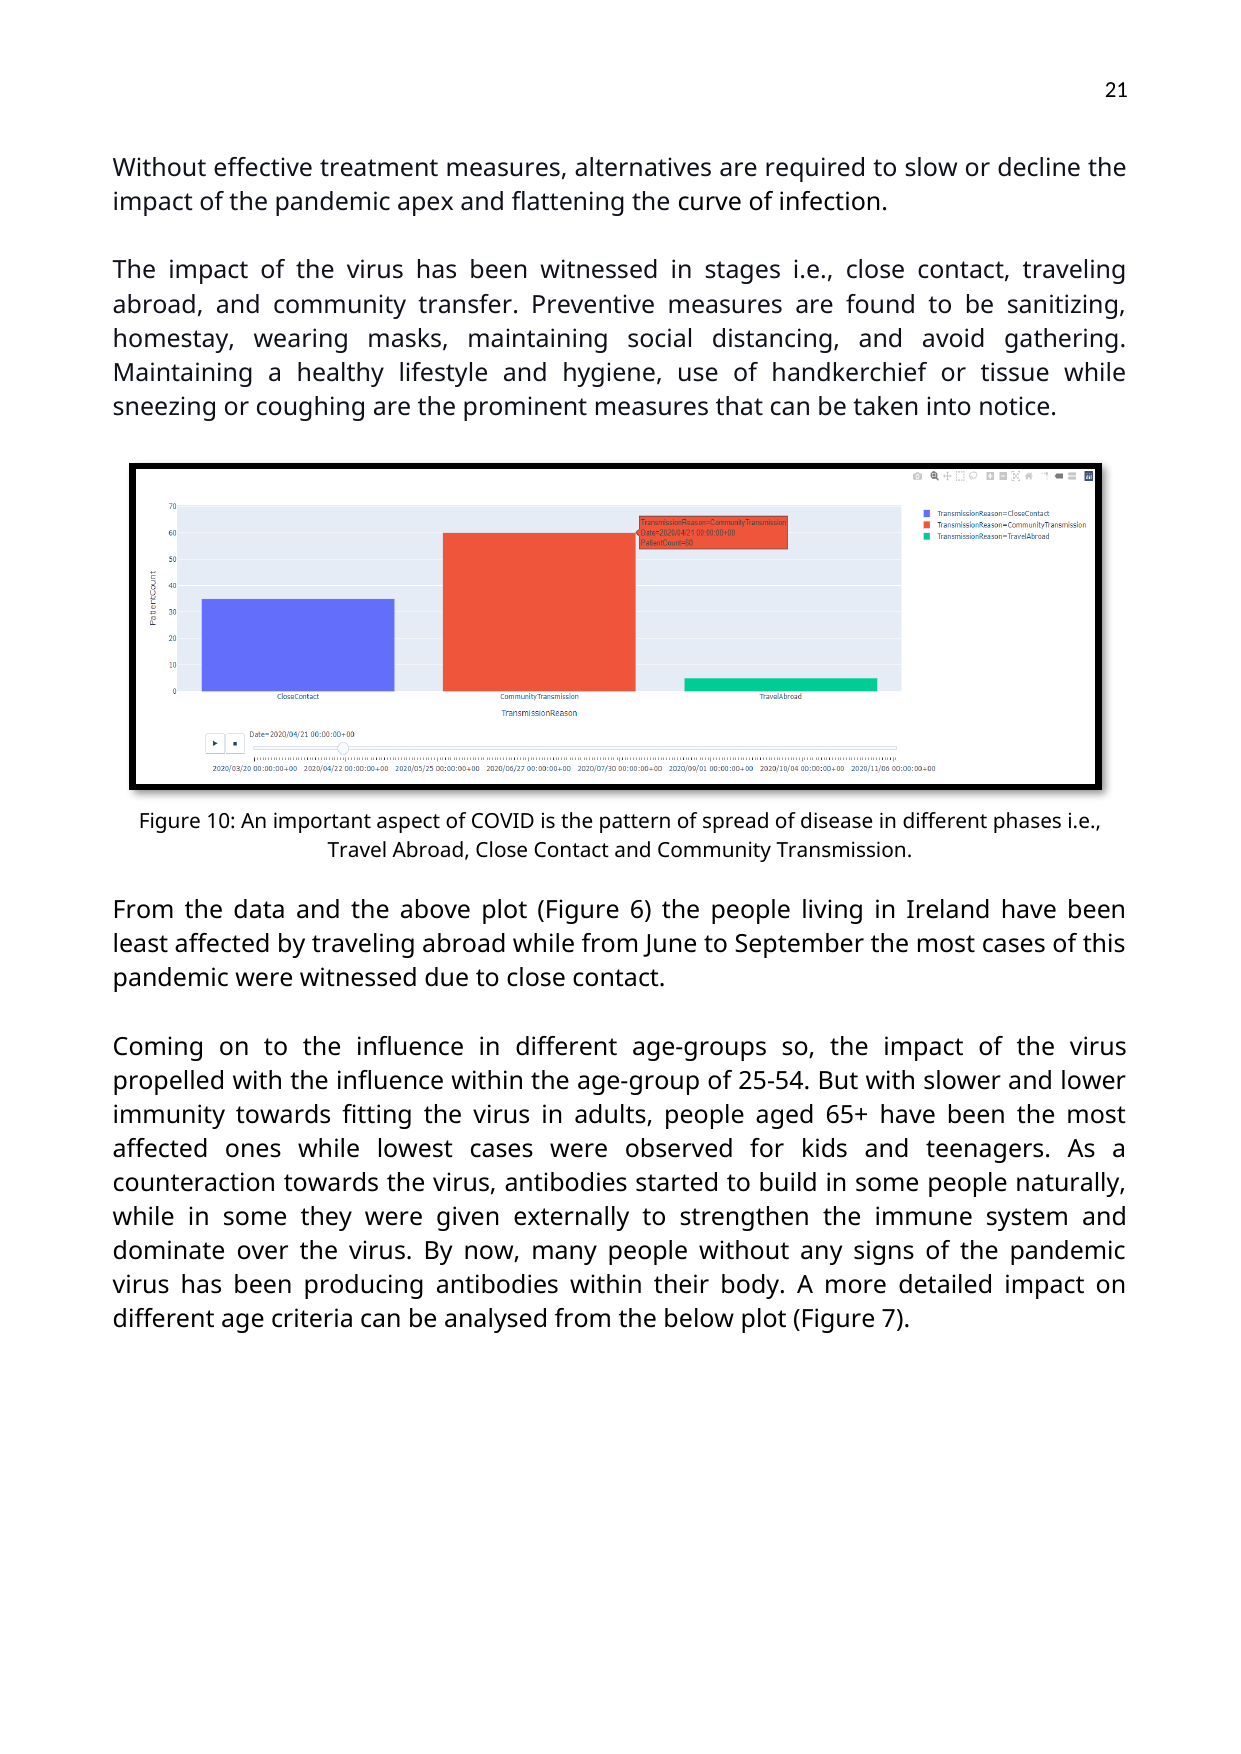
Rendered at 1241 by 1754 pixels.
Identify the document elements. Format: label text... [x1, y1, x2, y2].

text Figure 10: An important aspect of COVID is the pattern of spread of disease in different phases i.e., Travel Abroad, Close Contact and Community Transmission. [112, 807, 1128, 863]
text Without effective treatment measures, alternatives are required to slow or decline the impact of the pandemic apex and flattening the curve of infection. [112, 150, 1128, 218]
text Coming on to the influence in different age-groups so, the impact of the virus propelled with the influence within the age-group of 25-54. But with slower and lower immunity towards fitting the virus in adults, people aged 65+ have been the most affected ones while lowest cases were observed for kids and teenagers. As a counteraction towards the virus, antibodies started to build in some people naturally, while in some they were given externally to strengthen the immune system and dominate over the virus. By now, many people without any signs of the pandemic virus has been producing antibodies within their body. A more detailed impact on different age criteria can be analysed from the below plot (Figure 7). [112, 1028, 1128, 1335]
picture [136, 469, 1095, 784]
text The impact of the virus has been witnessed in stages i.e., close contact, traveling abroad, and community transfer. Preventive measures are found to be sanitizing, homestay, wearing masks, maintaining social distancing, and avoid gathering. Maintaining a healthy lifestyle and hygiene, use of handkerchief or tissue while sneezing or coughing are the prominent measures that can be taken into notice. [112, 252, 1128, 422]
text From the data and the above plot (Figure 6) the people living in Ireland have been least affected by traveling abroad while from June to September the most cases of this pandemic were witnessed due to close contact. [112, 892, 1128, 994]
